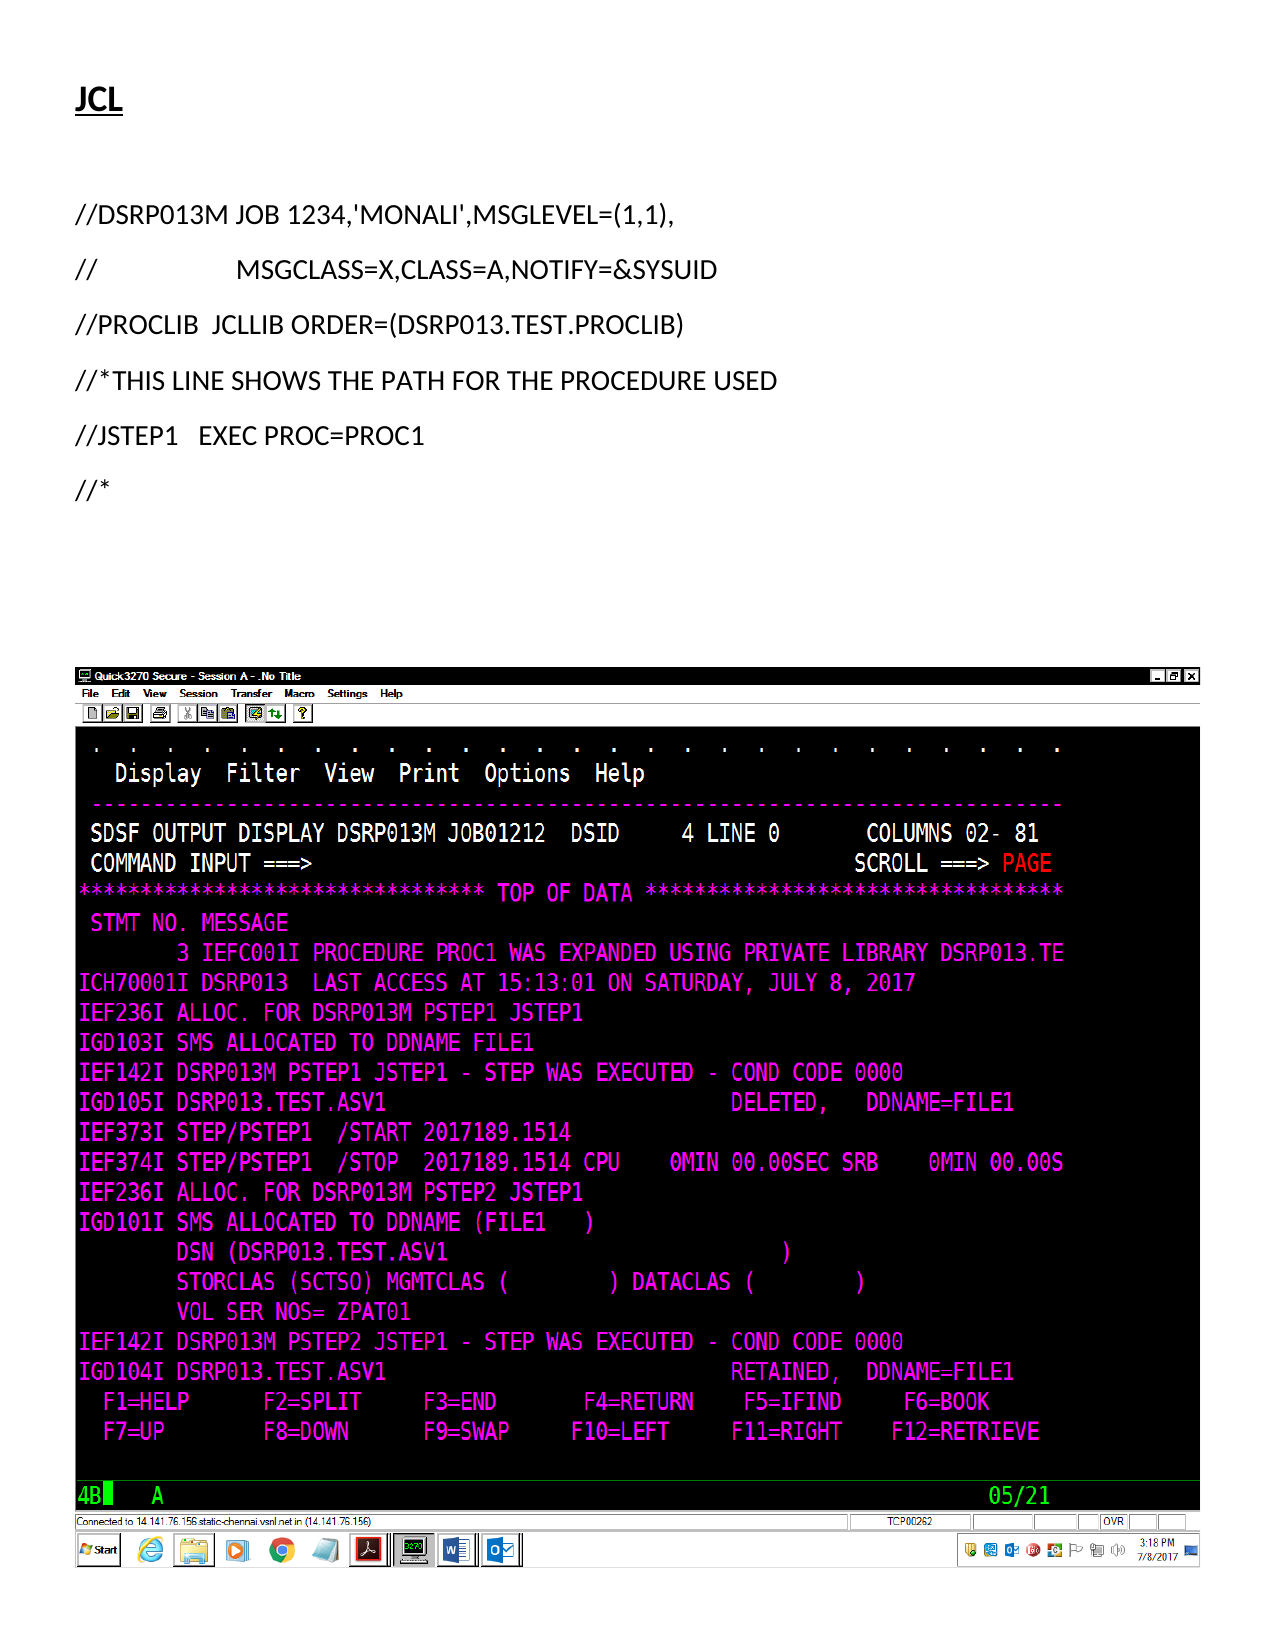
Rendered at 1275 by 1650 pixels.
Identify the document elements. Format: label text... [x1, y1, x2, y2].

picture [75, 667, 1200, 1568]
text //JSTEP1 EXEC PROC=PROC1 [75, 417, 1200, 452]
text // MSGCLASS=X,CLASS=A,NOTIFY=&SYSUID [75, 251, 1200, 287]
text //PROCLIB JCLLIB ORDER=(DSRP013.TEST.PROCLIB) [75, 306, 1200, 342]
text //* [75, 472, 1200, 507]
text JCL [75, 75, 1200, 121]
text //*THIS LINE SHOWS THE PATH FOR THE PROCEDURE USED [75, 362, 1200, 397]
text //DSRP013M JOB 1234,'MONALI',MSGLEVEL=(1,1), [75, 196, 1200, 232]
